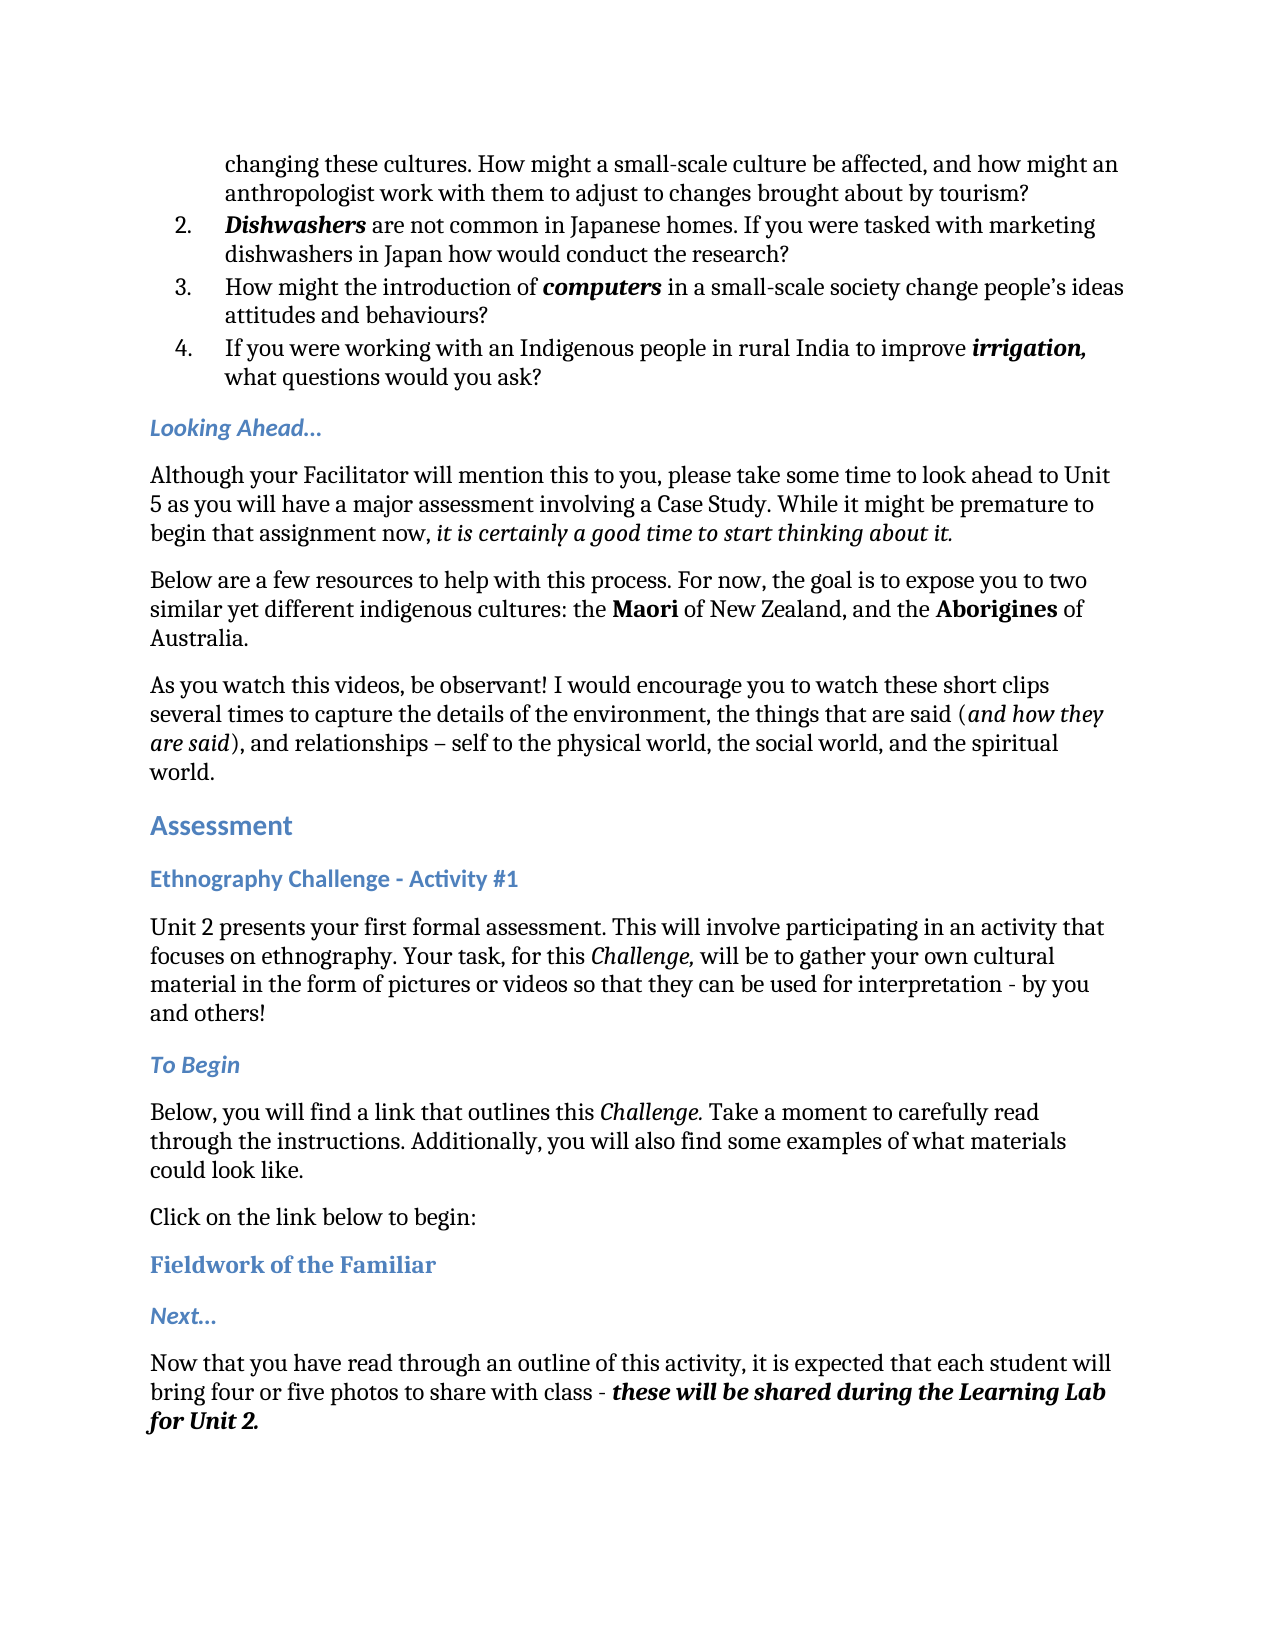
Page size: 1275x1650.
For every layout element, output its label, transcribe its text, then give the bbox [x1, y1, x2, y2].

text Although your Facilitator will mention this to you, please take some time to look ahead to Unit 5 as you will have a major assessment involving a Case Study. While it might be premature to begin that assignment now, it is certainly a good time to start thinking about it. [150, 461, 1125, 548]
list How might the introduction of computers in a small-scale society change people’s ideas attitudes and behaviours? [175, 272, 1125, 330]
text Click on the link below to begin: [150, 1203, 1125, 1232]
text Unit 2 presents your first formal assessment. This will involve participating in an activity that focuses on ethnography. Your task, for this Challenge, will be to gather your own cultural material in the form of pictures or videos so that they can be used for interpretation - by you and others! [150, 913, 1125, 1028]
text Fieldwork of the Familiar [150, 1251, 1125, 1279]
text As you watch this videos, be observant! I would encourage you to watch these short clips several times to capture the details of the environment, the things that are said (and how they are said), and relationships – self to the physical world, the social world, and the spiritual world. [150, 671, 1125, 786]
subtitle Looking Ahead… [150, 412, 1125, 443]
text Below, you will find a link that outlines this Challenge. Take a moment to carefully read through the instructions. Additionally, you will also find some examples of what materials could look like. [150, 1098, 1125, 1184]
list Dishwashers are not common in Japanese homes. If you were tasked with marketing dishwashers in Japan how would conduct the research? [175, 211, 1125, 269]
text Below are a few resources to help with this process. For now, the goal is to expose you to two similar yet different indigenous cultures: the Maori of New Zealand, and the Aborigines of Australia. [150, 566, 1125, 653]
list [175, 150, 1125, 207]
list If you were working with an Indigenous people in rural India to improve irrigation, what questions would you ask? [175, 334, 1125, 391]
text Now that you have read through an outline of this activity, it is expected that each student will bring four or five photos to share with class - these will be shared during the Learning Lab for Unit 2. [150, 1349, 1125, 1436]
subtitle To Begin [150, 1049, 1125, 1079]
subtitle Next… [150, 1300, 1125, 1331]
subtitle Assessment [150, 807, 1125, 843]
subtitle Ethnography Challenge - Activity #1 [150, 864, 1125, 894]
